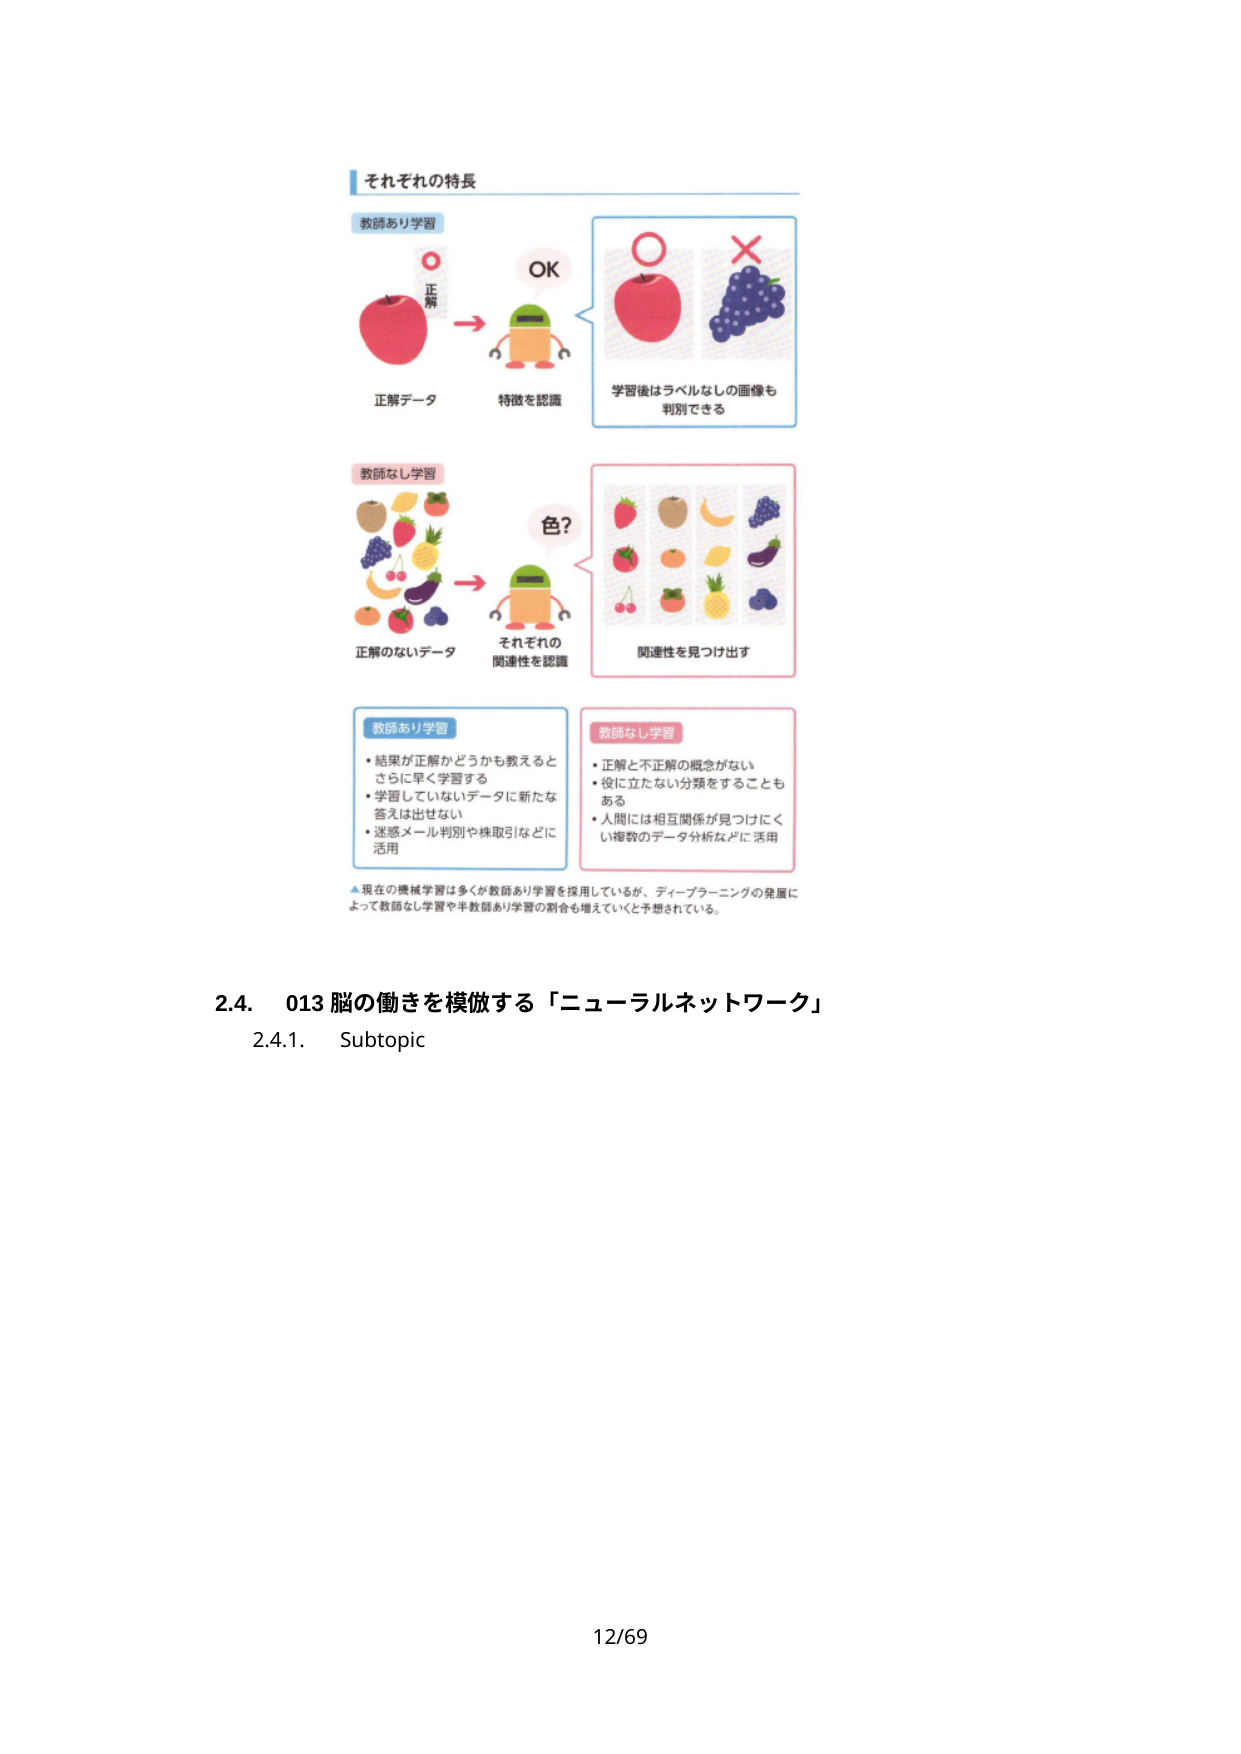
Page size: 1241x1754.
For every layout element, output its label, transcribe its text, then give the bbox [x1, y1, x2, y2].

subtitle 013 脳の働きを模倣する「ニューラルネットワーク」 [215, 983, 1058, 1021]
list Subtopic [252, 1021, 1063, 1058]
picture [339, 158, 809, 922]
